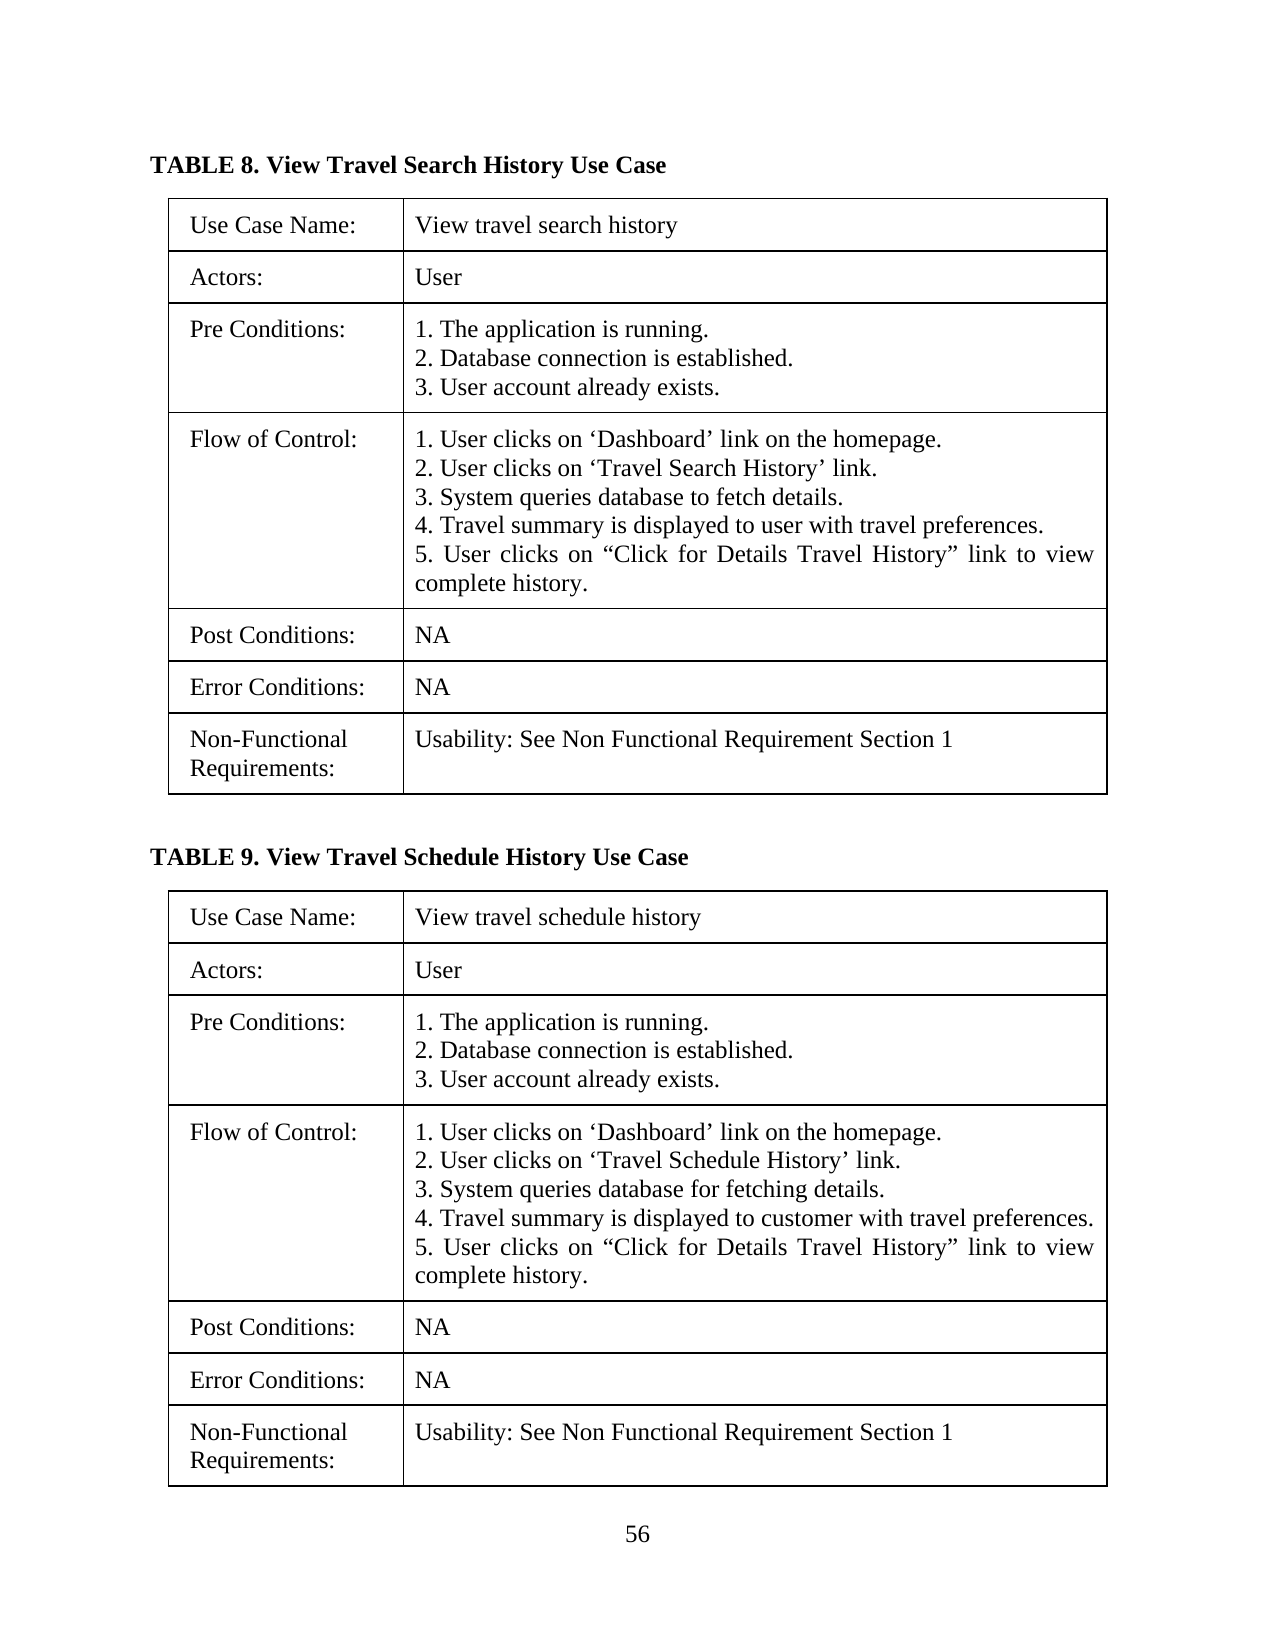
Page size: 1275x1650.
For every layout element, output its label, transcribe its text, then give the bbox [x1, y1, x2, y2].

table_cell Post Conditions: [169, 1302, 403, 1352]
table_header Use Case Name: [169, 199, 403, 250]
table_header View travel schedule history [404, 892, 1106, 942]
table_cell NA [404, 609, 1106, 660]
text TABLE 9. View Travel Schedule History Use Case [150, 842, 1125, 871]
table_cell Pre Conditions: [169, 996, 403, 1104]
table_cell Flow of Control: [169, 413, 403, 608]
table_cell Error Conditions: [169, 1354, 403, 1404]
table_cell Error Conditions: [169, 662, 403, 712]
table_cell 1. The application is running. 2. Database connection is established. 3. User account already exists. [404, 996, 1106, 1104]
table_header Use Case Name: [169, 892, 403, 942]
table_cell Non-Functional Requirements: [169, 714, 403, 793]
table_cell User [404, 944, 1106, 994]
table_cell 1. The application is running. 2. Database connection is established. 3. User account already exists. [404, 304, 1106, 412]
text TABLE 8. View Travel Search History Use Case [150, 150, 1125, 179]
table_cell Post Conditions: [169, 609, 403, 660]
table_cell Pre Conditions: [169, 304, 403, 412]
table_cell NA [404, 662, 1106, 712]
table_cell Flow of Control: [169, 1106, 403, 1300]
table_header View travel search history [404, 199, 1106, 250]
table_cell Actors: [169, 252, 403, 302]
table_cell NA [404, 1302, 1106, 1352]
table_cell Usability: See Non Functional Requirement Section 1 [404, 714, 1106, 793]
table_cell Usability: See Non Functional Requirement Section 1 [404, 1406, 1106, 1485]
table_cell 1. User clicks on ‘Dashboard’ link on the homepage. 2. User clicks on ‘Travel Search History’ link. 3. System queries database to fetch details. 4. Travel summary is displayed to user with travel preferences. 5. User clicks on “Click for Details Travel History” link to view complete history. [404, 413, 1106, 608]
table_cell NA [404, 1354, 1106, 1404]
table_cell Non-Functional Requirements: [169, 1406, 403, 1485]
table_cell Actors: [169, 944, 403, 994]
table_cell User [404, 252, 1106, 302]
table_cell 1. User clicks on ‘Dashboard’ link on the homepage. 2. User clicks on ‘Travel Schedule History’ link. 3. System queries database for fetching details. 4. Travel summary is displayed to customer with travel preferences. 5. User clicks on “Click for Details Travel History” link to view complete history. [404, 1106, 1106, 1300]
